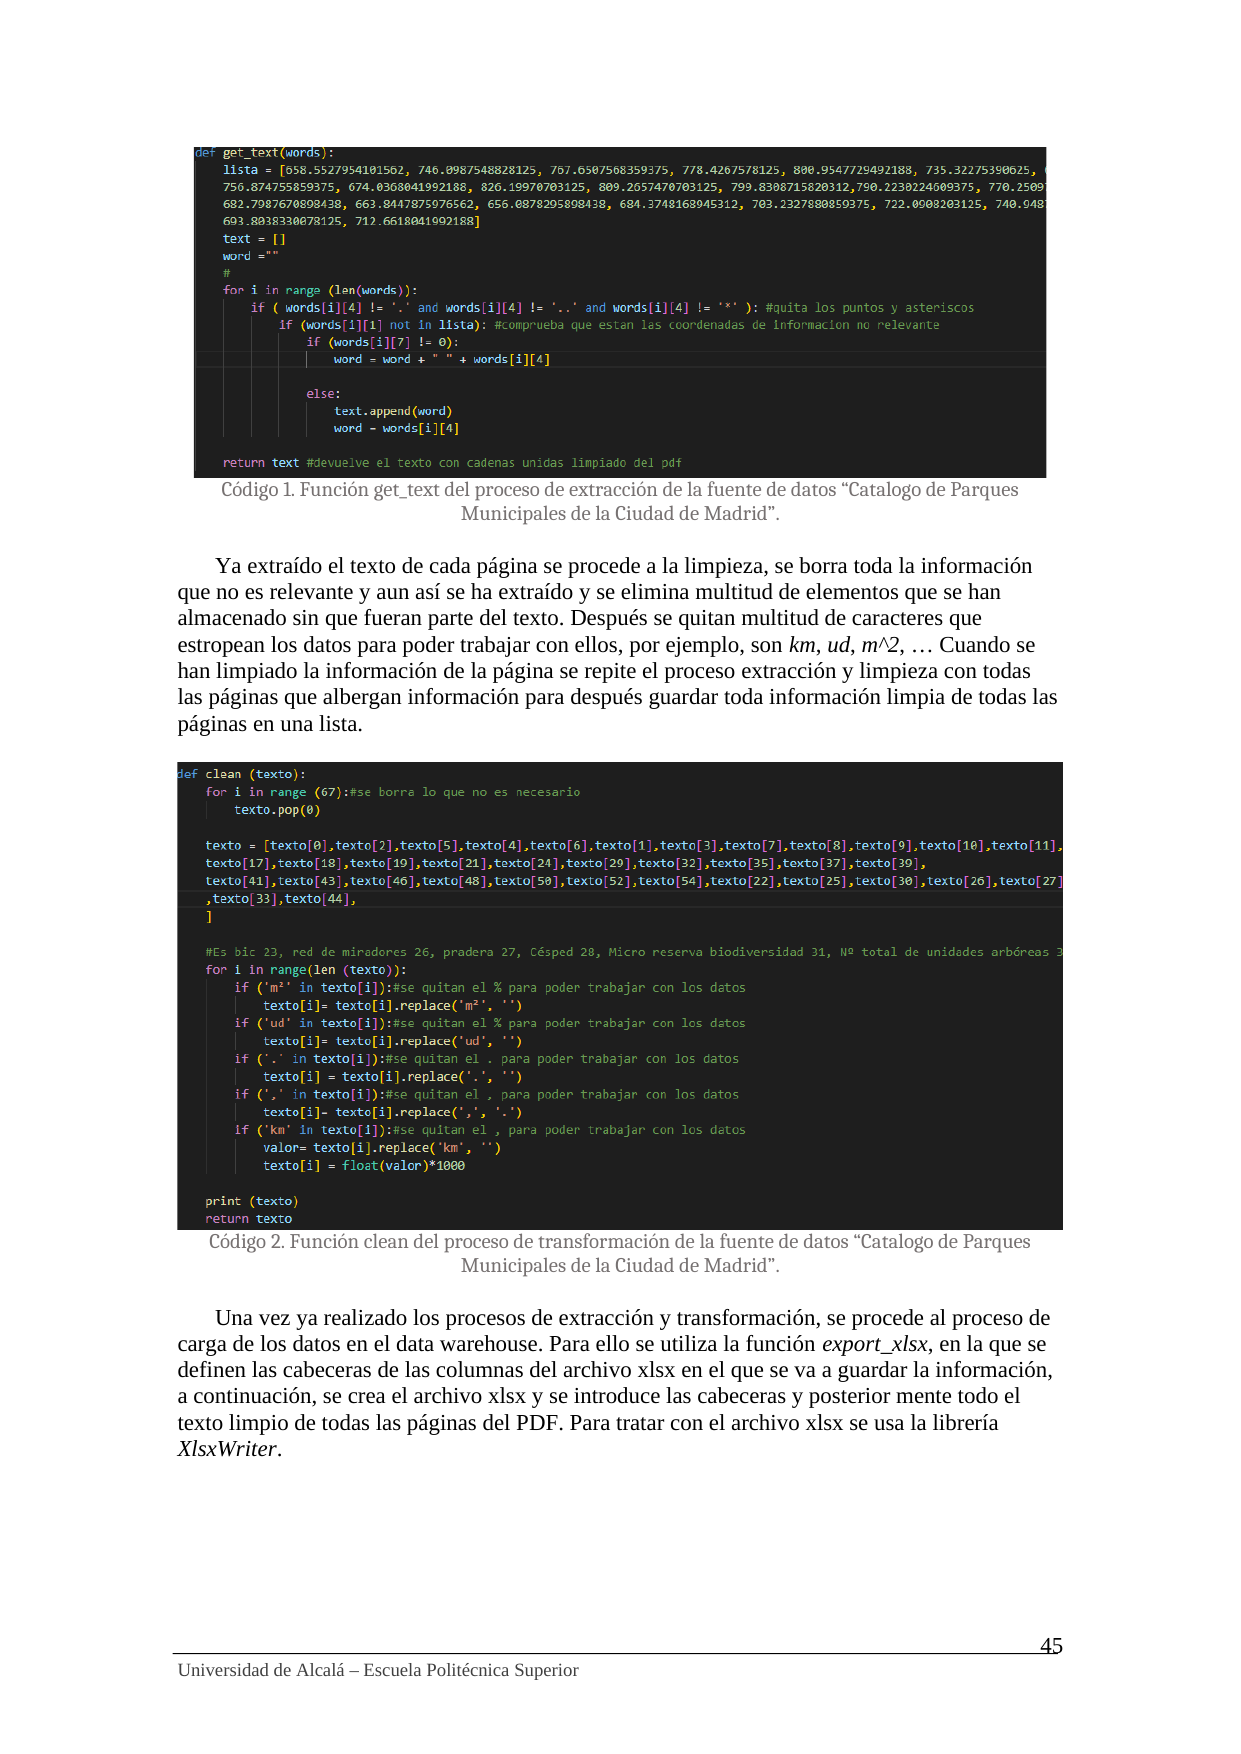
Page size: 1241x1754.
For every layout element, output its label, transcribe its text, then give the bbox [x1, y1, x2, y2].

picture [193, 147, 1047, 478]
picture [177, 762, 1063, 1230]
text Una vez ya realizado los procesos de extracción y transformación, se procede al proceso de carga de los datos en el data warehouse. Para ello se utiliza la función export_xlsx, en la que se definen las cabeceras de las columnas del archivo xlsx en el que se va a guardar la información, a continuación, se crea el archivo xlsx y se introduce las cabeceras y posterior mente todo el texto limpio de todas las páginas del PDF. Para tratar con el archivo xlsx se usa la librería XlsxWriter. [177, 1303, 1063, 1462]
text Ya extraído el texto de cada página se procede a la limpieza, se borra toda la información que no es relevante y aun así se ha extraído y se elimina multitud de elementos que se han almacenado sin que fueran parte del texto. Después se quitan multitud de caracteres que estropean los datos para poder trabajar con ellos, por ejemplo, son km, ud, m^2, … Cuando se han limpiado la información de la página se repite el proceso extracción y limpieza con todas las páginas que albergan información para después guardar toda información limpia de todas las páginas en una lista. [177, 552, 1063, 736]
